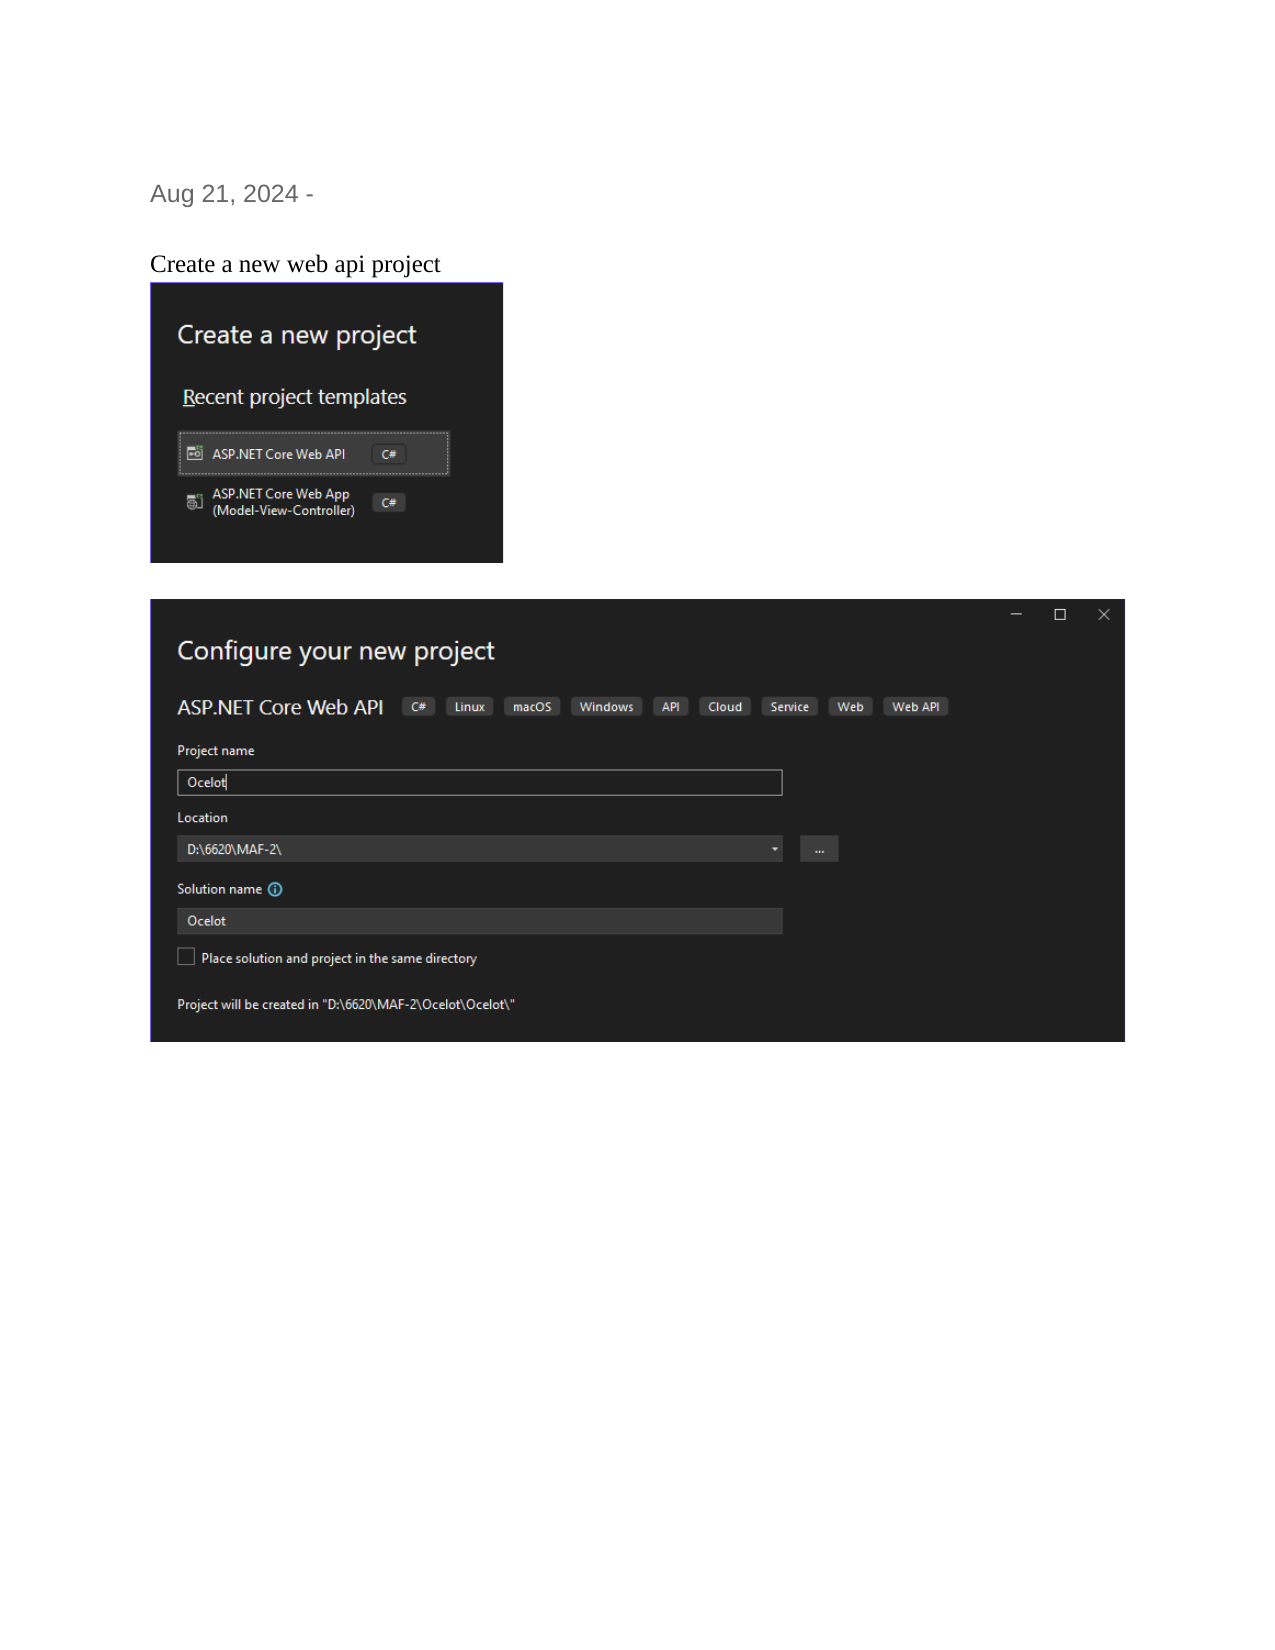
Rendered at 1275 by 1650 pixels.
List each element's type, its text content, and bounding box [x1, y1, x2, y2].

picture [150, 282, 504, 563]
text Create a new web api project [150, 249, 1125, 278]
subtitle Aug 21, 2024 - [150, 179, 1125, 208]
picture [150, 599, 1125, 1042]
